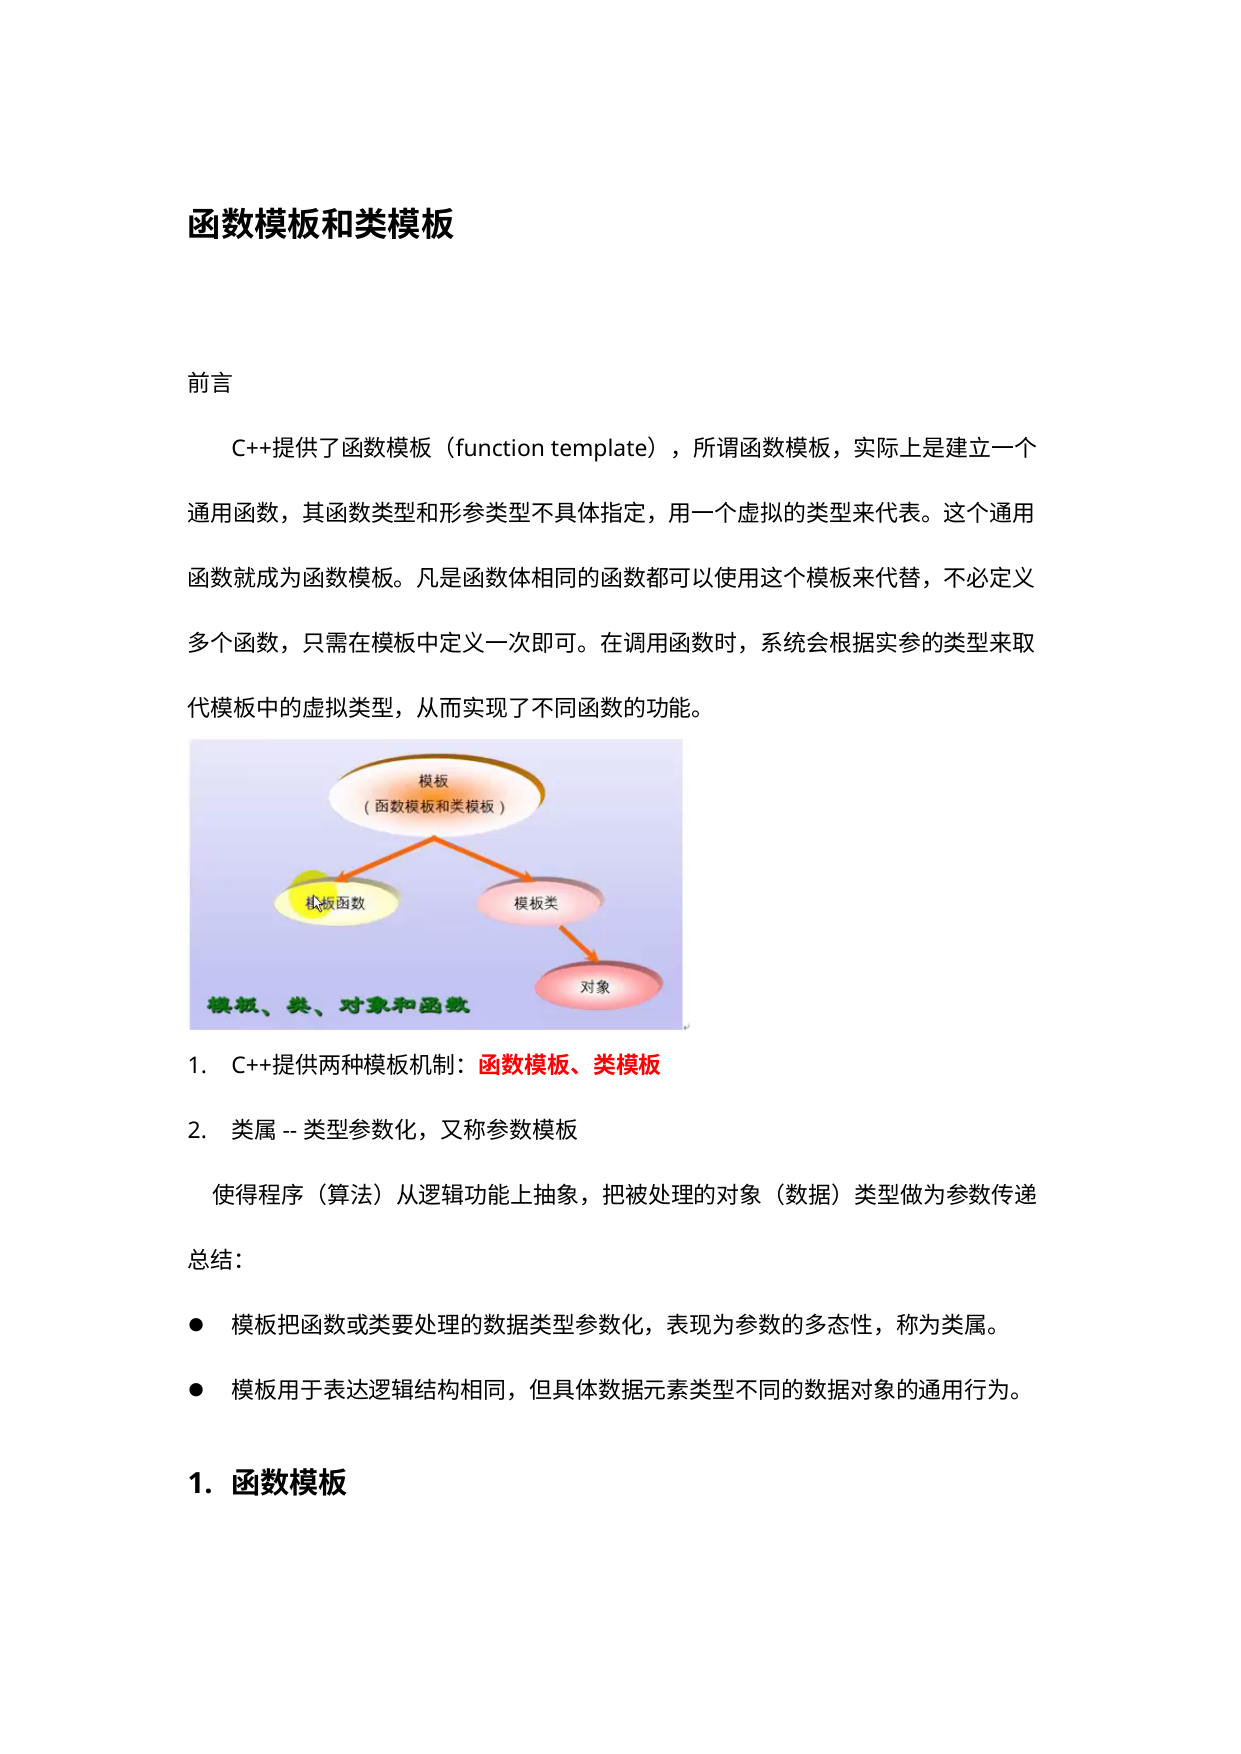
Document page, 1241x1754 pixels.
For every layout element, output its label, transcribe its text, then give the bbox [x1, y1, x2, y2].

text 函数模板和类模板 [187, 189, 1053, 254]
text 使得程序（算法）从逻辑功能上抽象，把被处理的对象（数据）类型做为参数传递 [212, 1161, 1053, 1226]
list 函数模板 [187, 1448, 1053, 1513]
list 类属 -- 类型参数化，又称参数模板 [187, 1096, 1053, 1161]
text 前言 [187, 349, 1053, 414]
text C++提供了函数模板（function template），所谓函数模板，实际上是建立一个通用函数，其函数类型和形参类型不具体指定，用一个虚拟的类型来代表。这个通用函数就成为函数模板。凡是函数体相同的函数都可以使用这个模板来代替，不必定义多个函数，只需在模板中定义一次即可。在调用函数时，系统会根据实参的类型来取代模板中的虚拟类型，从而实现了不同函数的功能。 [187, 414, 1053, 739]
list 模板用于表达逻辑结构相同，但具体数据元素类型不同的数据对象的通用行为。 [187, 1356, 1053, 1421]
picture [187, 738, 692, 1031]
list C++提供两种模板机制：函数模板、类模板 [187, 1031, 1053, 1096]
list 模板把函数或类要处理的数据类型参数化，表现为参数的多态性，称为类属。 [187, 1291, 1053, 1356]
text 总结： [187, 1226, 1053, 1291]
